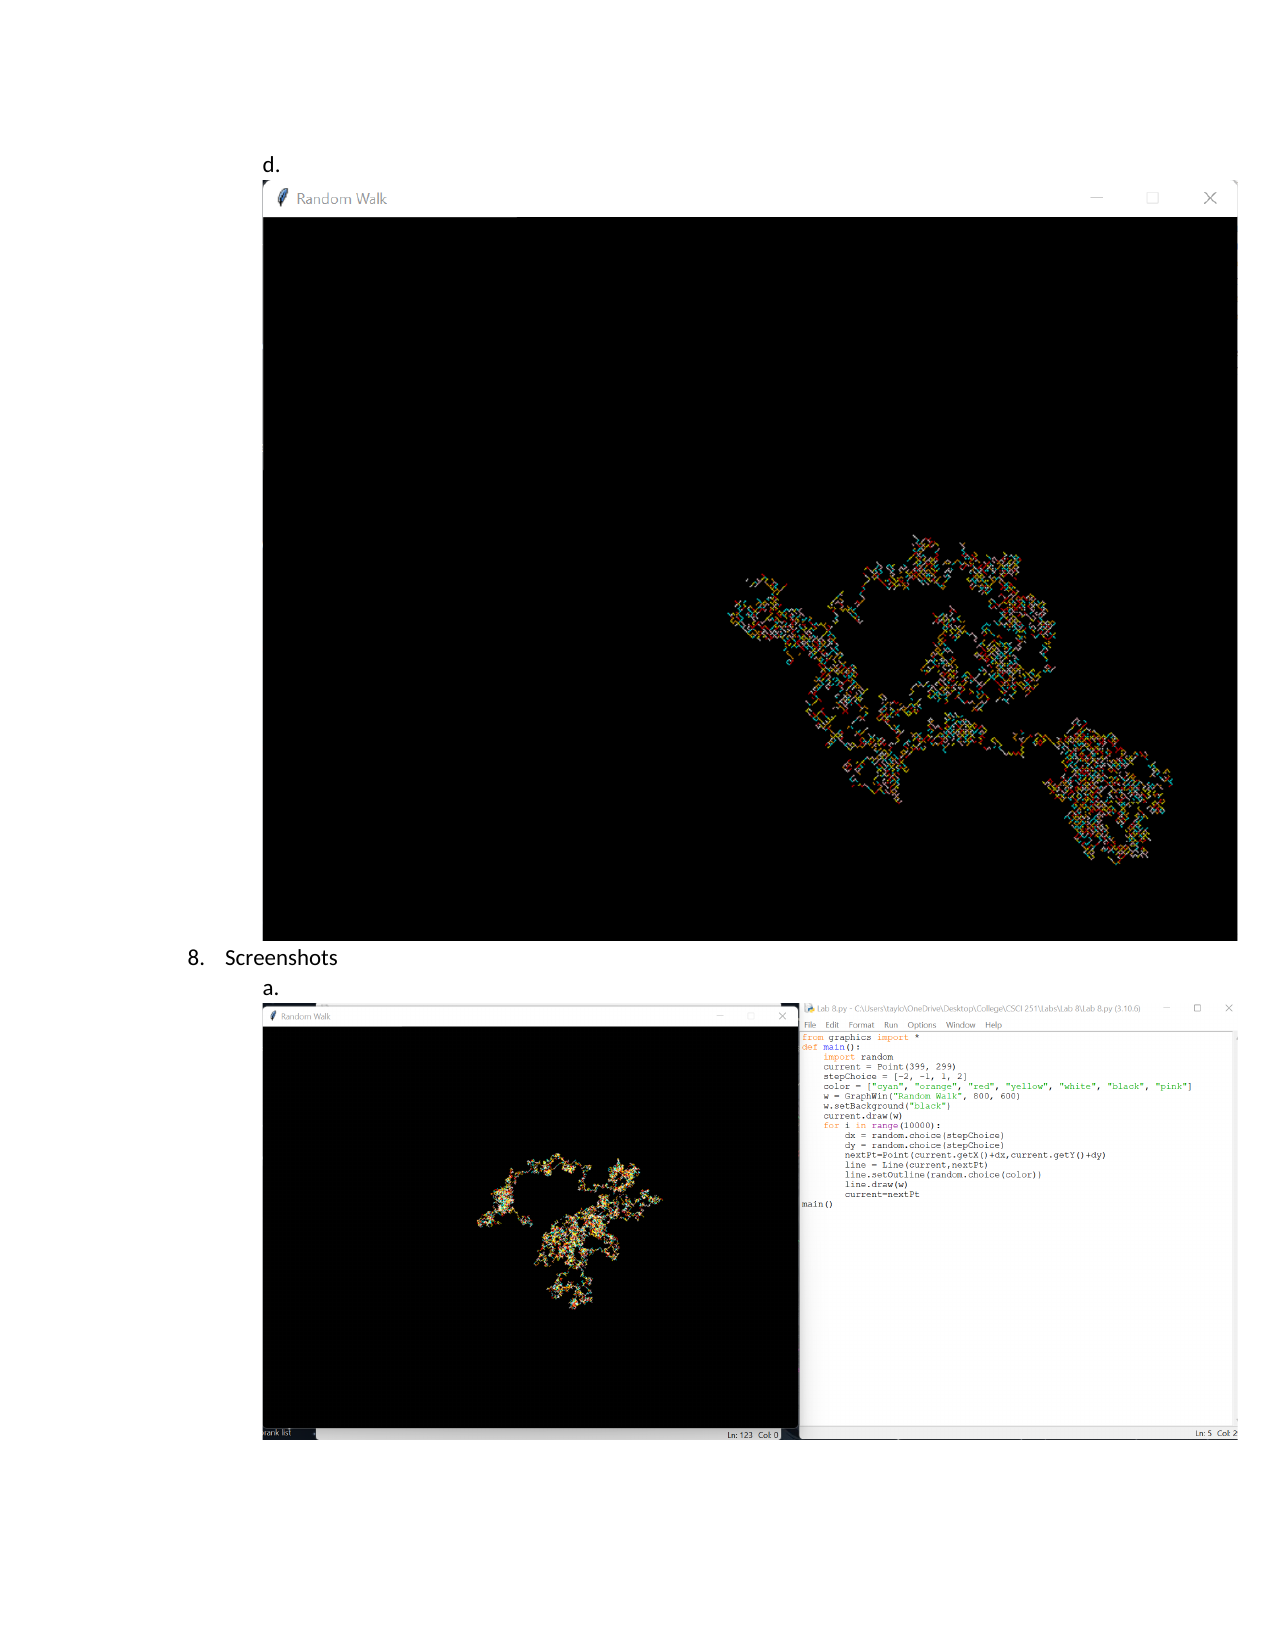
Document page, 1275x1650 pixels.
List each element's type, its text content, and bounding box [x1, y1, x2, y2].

list Screenshots [187, 943, 1125, 971]
picture [262, 180, 1238, 941]
picture [262, 1003, 1238, 1440]
